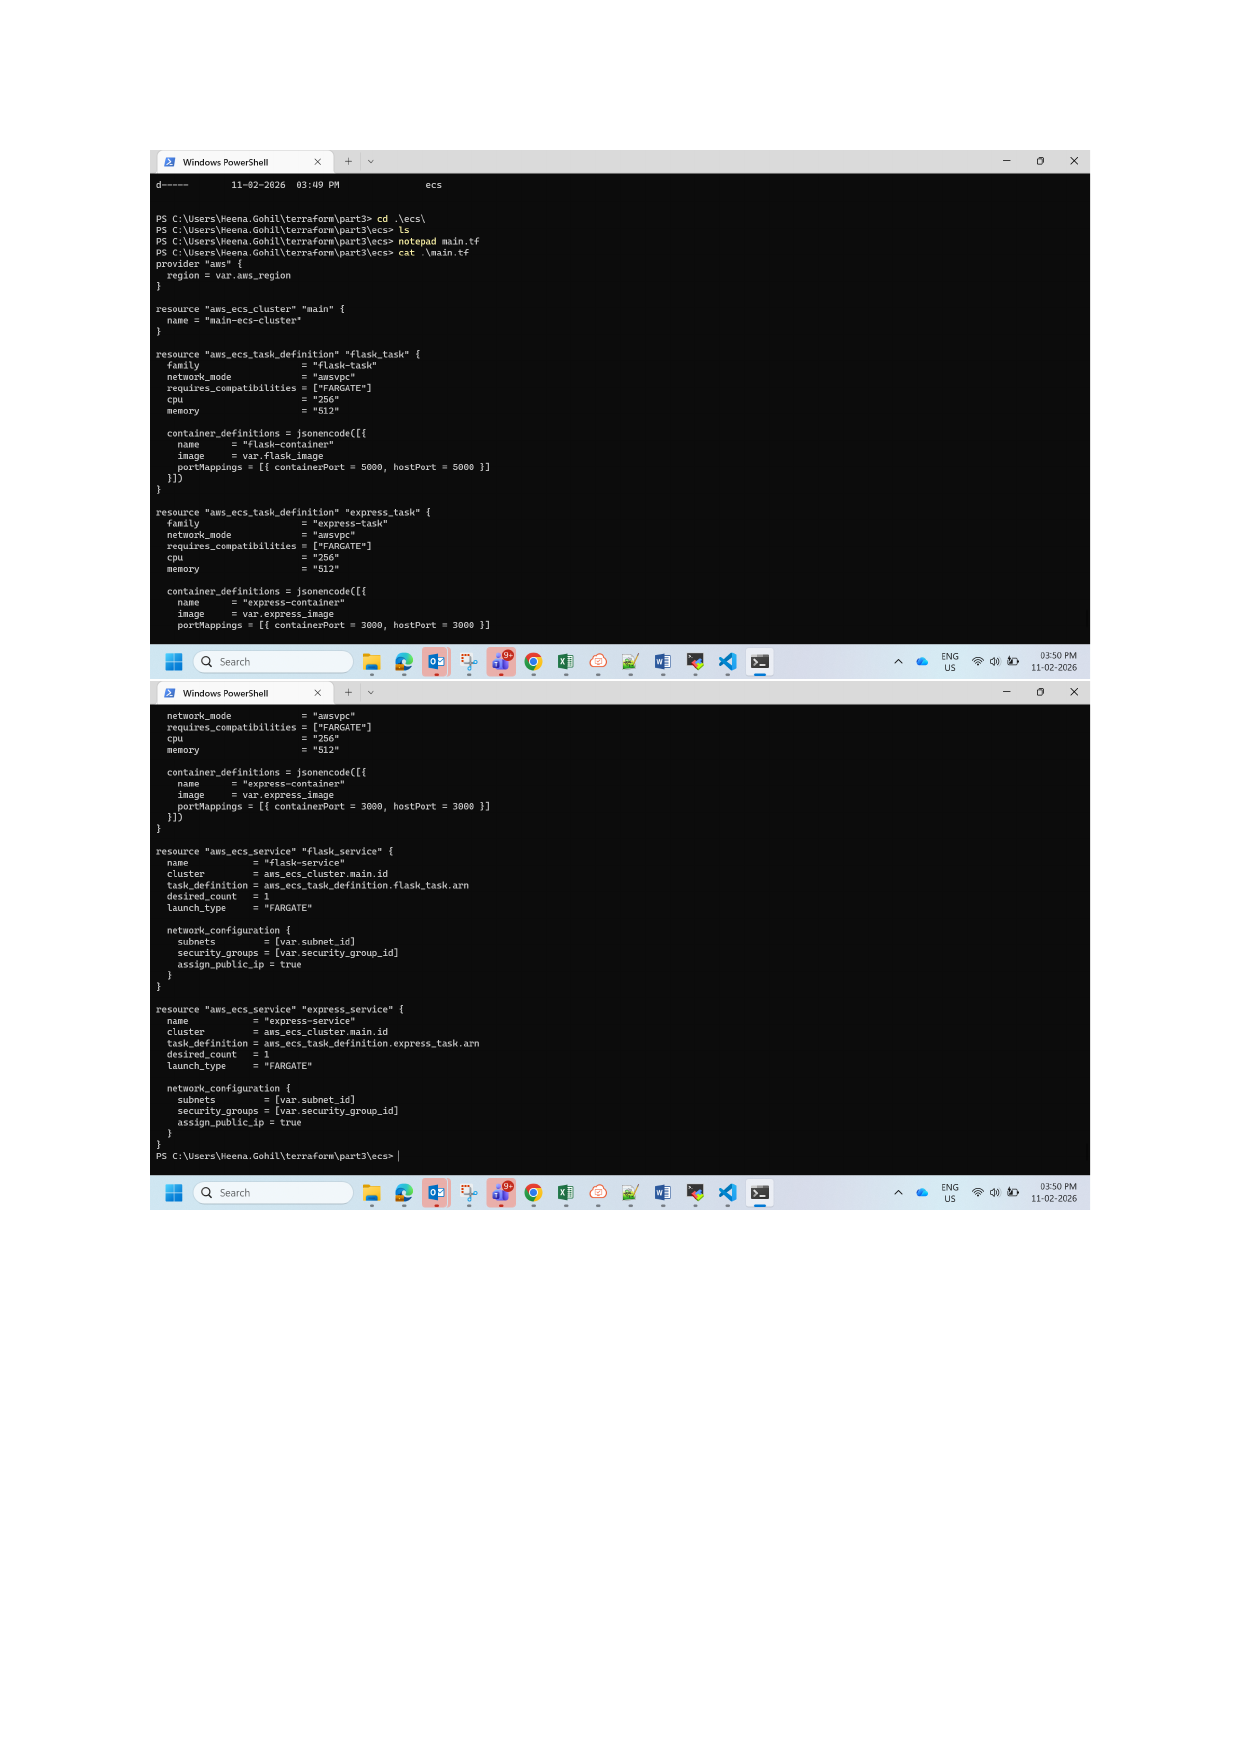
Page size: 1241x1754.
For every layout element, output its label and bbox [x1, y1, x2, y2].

picture [150, 150, 1091, 679]
picture [150, 681, 1091, 1210]
